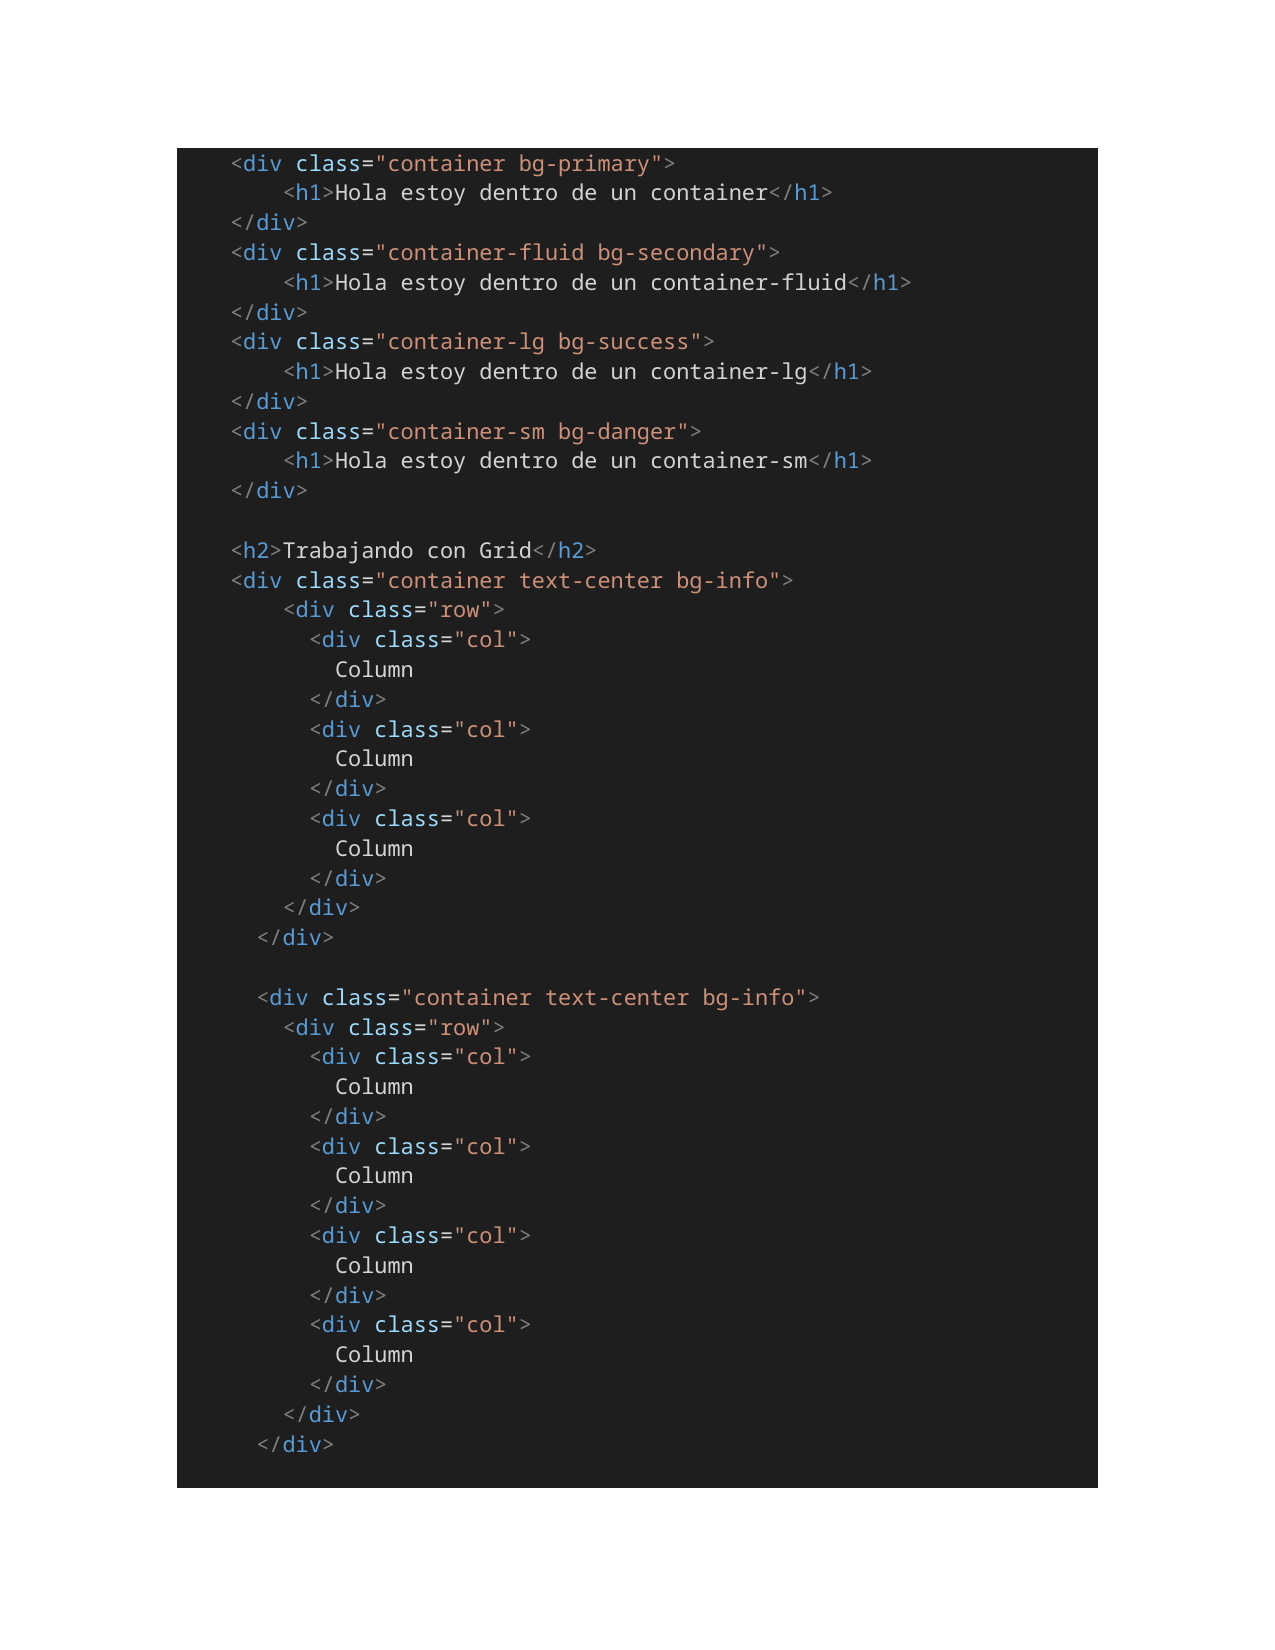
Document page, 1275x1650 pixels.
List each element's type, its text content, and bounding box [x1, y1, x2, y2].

text <h1>Hola estoy dentro de un container-lg</h1> [177, 356, 1098, 386]
text </div> [177, 207, 1098, 237]
text Column [177, 1250, 1098, 1280]
text <div class="container-fluid bg-secondary"> [177, 237, 1098, 267]
text <div class="col"> [177, 1220, 1098, 1250]
text <div class="col"> [177, 1131, 1098, 1161]
text Column [177, 1339, 1098, 1369]
text </div> [177, 1369, 1098, 1399]
text </div> [177, 684, 1098, 714]
text <h1>Hola estoy dentro de un container-sm</h1> [177, 446, 1098, 475]
text </div> [177, 1101, 1098, 1131]
text <div class="col"> [177, 803, 1098, 833]
text </div> [177, 1190, 1098, 1220]
text <div class="container text-center bg-info"> [177, 982, 1098, 1012]
text Column [177, 654, 1098, 684]
text </div> [177, 386, 1098, 416]
text <div class="col"> [177, 624, 1098, 654]
text </div> [177, 475, 1098, 505]
text <div class="container-lg bg-success"> [177, 326, 1098, 356]
text <div class="container-sm bg-danger"> [177, 416, 1098, 446]
text <div class="col"> [177, 714, 1098, 743]
text </div> [177, 1399, 1098, 1429]
text </div> [177, 863, 1098, 892]
text <div class="col"> [177, 1309, 1098, 1339]
text </div> [177, 922, 1098, 952]
text Column [177, 1071, 1098, 1101]
text <div class="container bg-primary"> [177, 148, 1098, 177]
text </div> [177, 1429, 1098, 1458]
text </div> [177, 297, 1098, 326]
text Column [177, 1161, 1098, 1190]
text <h1>Hola estoy dentro de un container-fluid</h1> [177, 267, 1098, 297]
text <div class="row"> [177, 594, 1098, 624]
text <h1>Hola estoy dentro de un container</h1> [177, 177, 1098, 207]
text Column [177, 833, 1098, 863]
text </div> [177, 1280, 1098, 1309]
text Column [177, 743, 1098, 773]
text <div class="container text-center bg-info"> [177, 565, 1098, 594]
text <div class="col"> [177, 1041, 1098, 1071]
text </div> [177, 773, 1098, 803]
text <h2>Trabajando con Grid</h2> [177, 535, 1098, 565]
text </div> [177, 892, 1098, 922]
text <div class="row"> [177, 1012, 1098, 1041]
